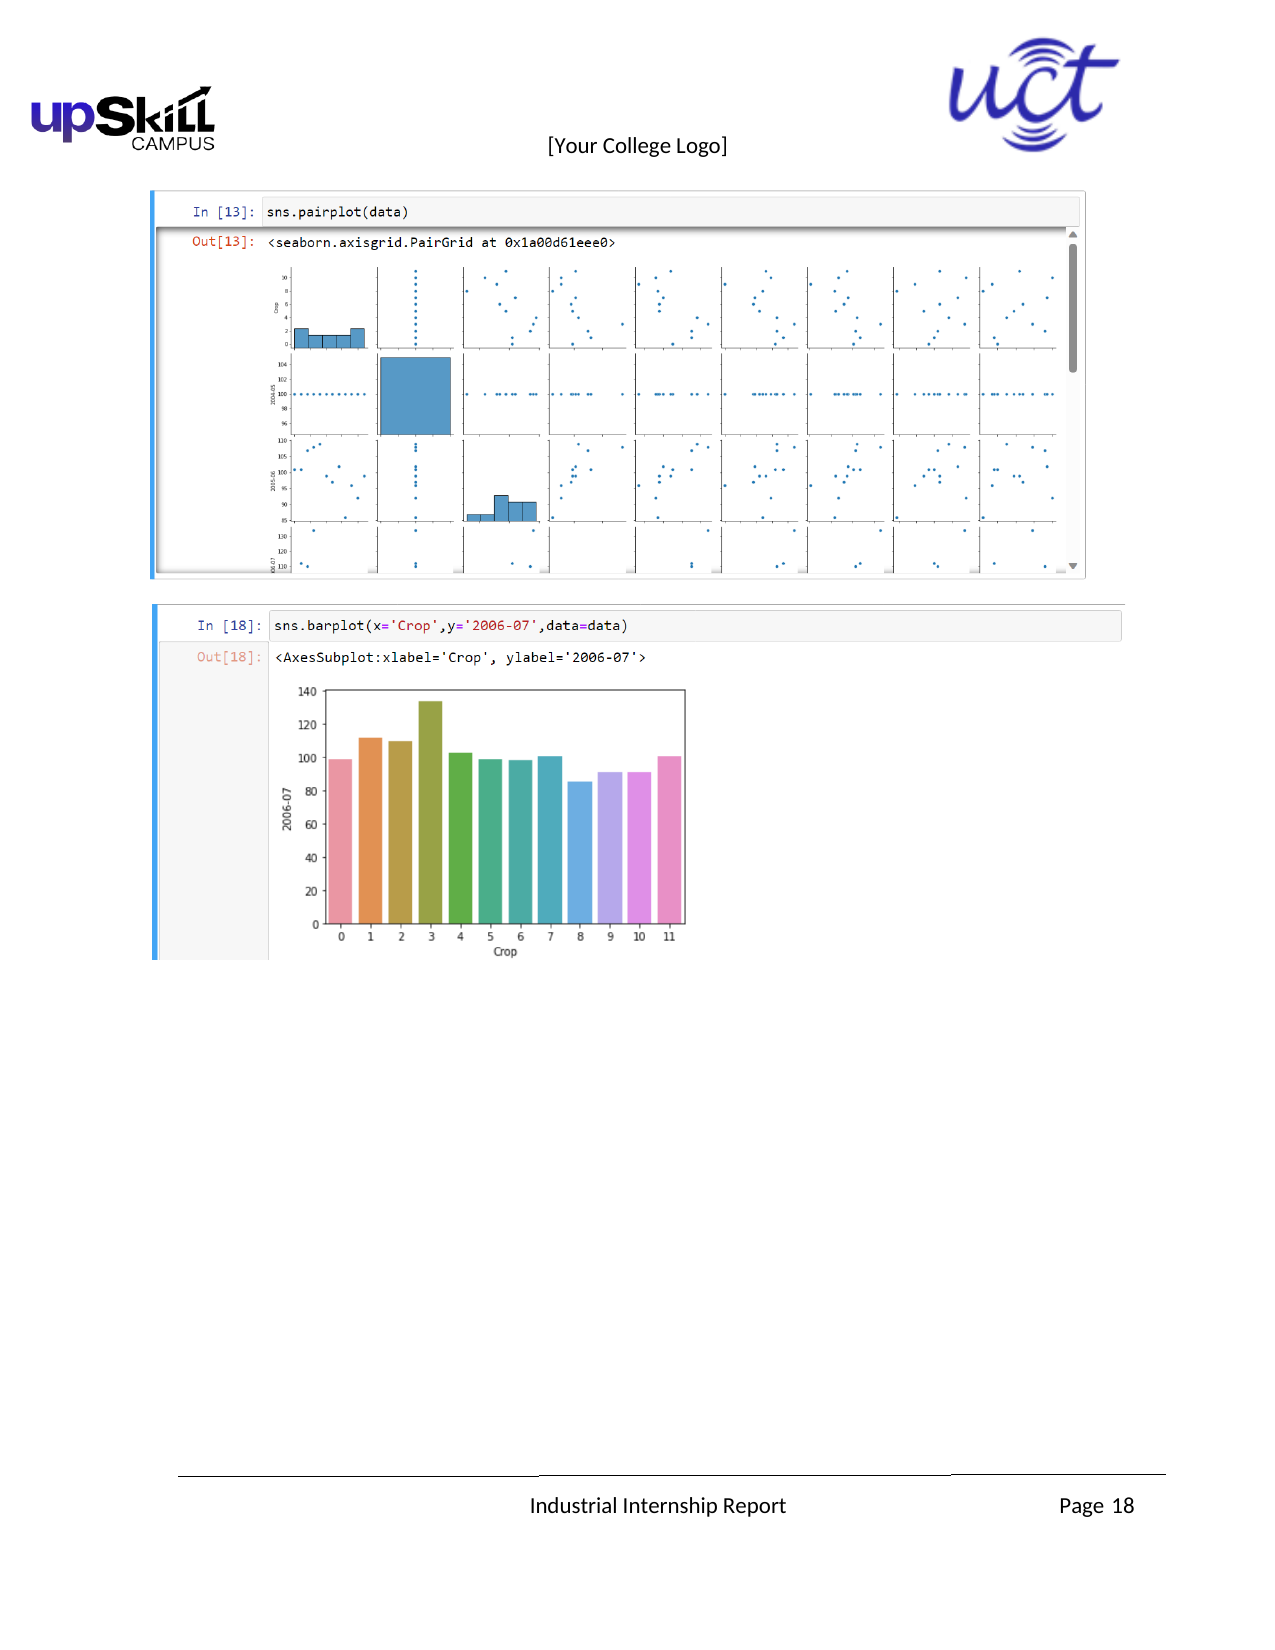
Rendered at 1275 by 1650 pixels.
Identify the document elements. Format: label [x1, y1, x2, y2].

picture [150, 604, 1125, 960]
picture [0, 73, 246, 154]
picture [946, 28, 1125, 154]
picture [150, 187, 1091, 580]
